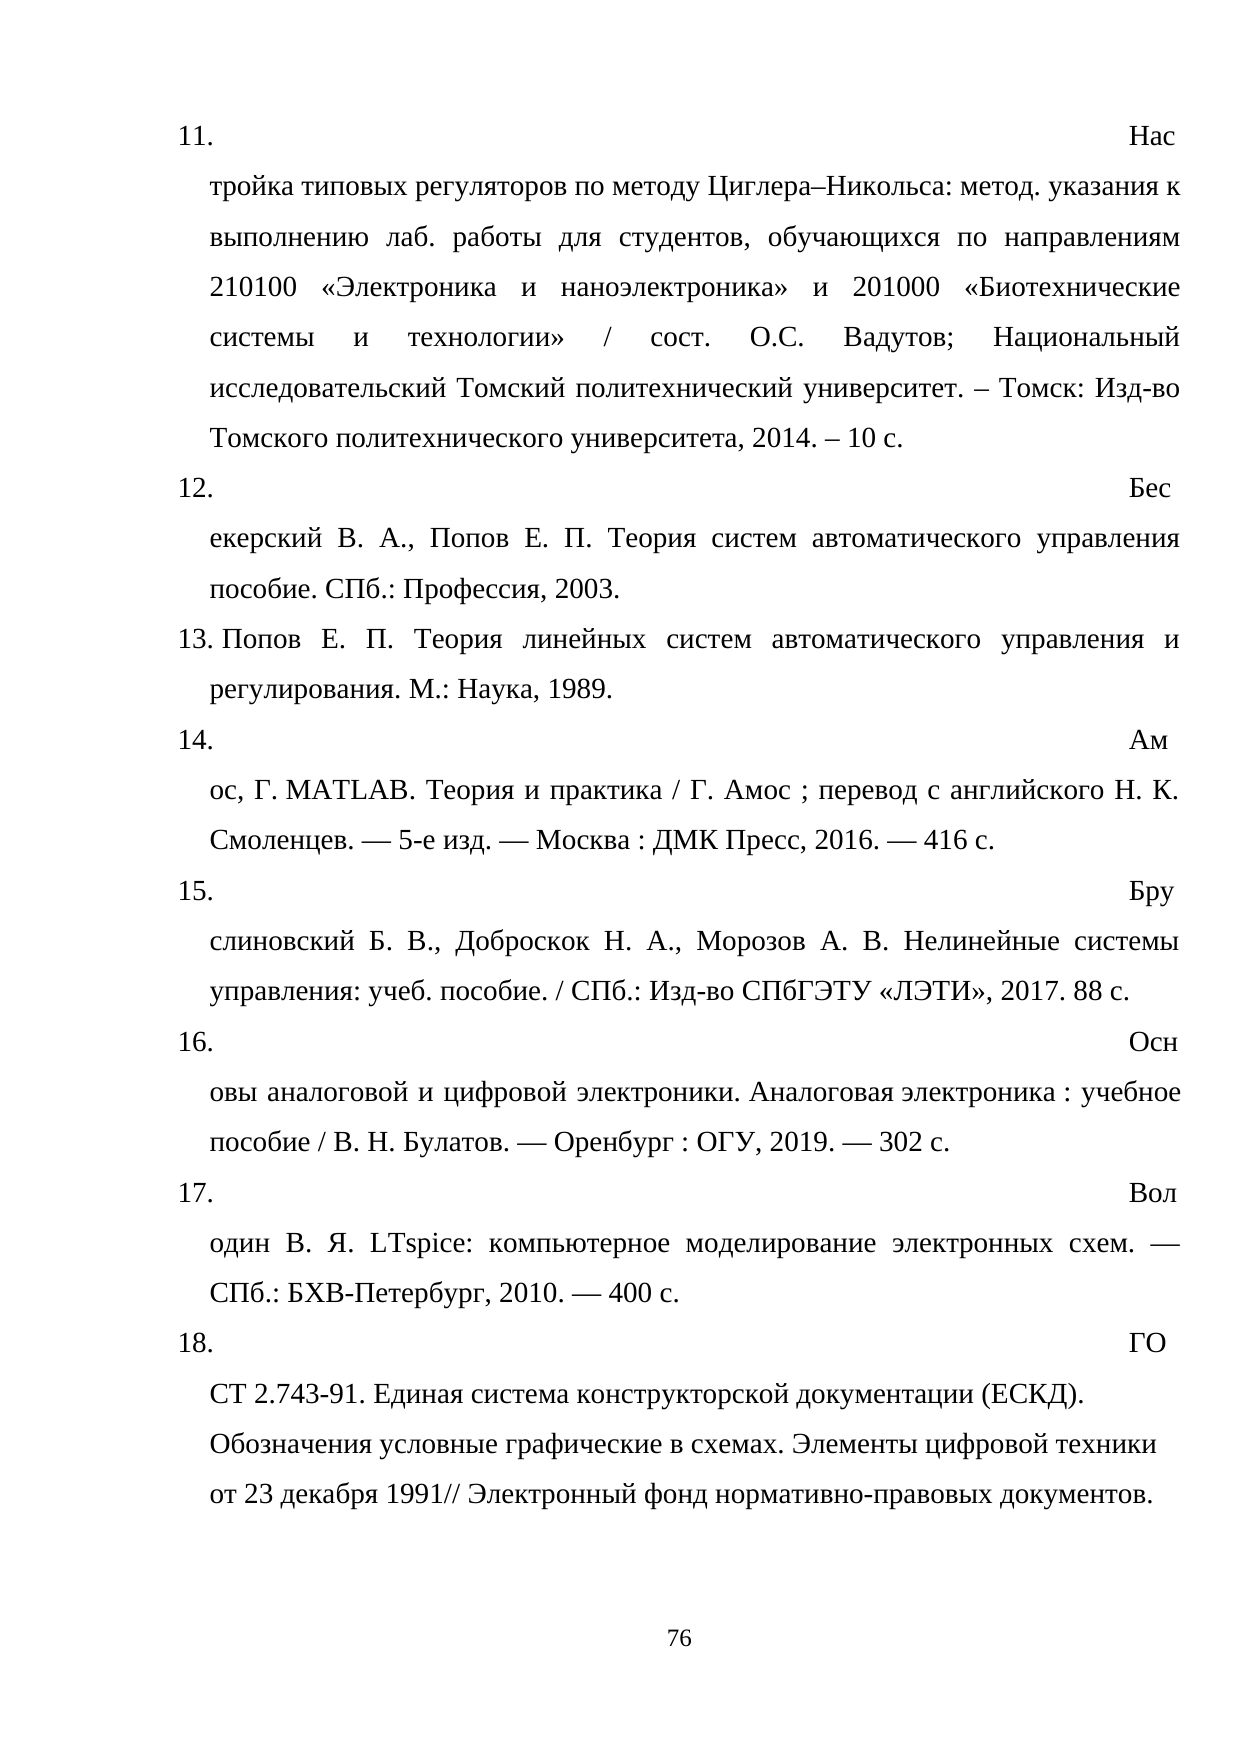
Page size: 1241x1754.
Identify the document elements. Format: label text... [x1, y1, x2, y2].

list Амос, Г. MATLAB. Теория и практика / Г. Амос ; перевод с английского Н. К. Смоленцев. — 5-е изд. — Москва : ДМК Пресс, 2016. — 416 с. [177, 722, 1181, 856]
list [177, 1326, 1181, 1510]
list Основы аналоговой и цифровой электроники. Аналоговая электроника : учебное пособие / В. Н. Булатов. — Оренбург : ОГУ, 2019. — 302 с. [177, 1024, 1181, 1158]
list Бруслиновский Б. В., Доброскок Н. А., Морозов А. В. Нелинейные системы управления: учеб. пособие. / СПб.: Изд-во СПбГЭТУ «ЛЭТИ», 2017. 88 с. [177, 873, 1181, 1007]
list Бесекерский В. А., Попов Е. П. Теория систем автоматического управления пособие. СПб.: Профессия, 2003. [177, 470, 1181, 604]
list Володин В. Я. LTspice: компьютерное моделирование электронных схем. — СПб.: БХВ-Петербург, 2010. — 400 с. [177, 1175, 1181, 1309]
list Настройка типовых регуляторов по методу Циглера–Никольса: метод. указания к выполнению лаб. работы для студентов, обучающихся по направлениям 210100 «Электроника и наноэлектроника» и 201000 «Биотехнические системы и технологии» / сост. О.С. Вадутов; Национальный исследовательский Томский политехнический университет. – Томск: Изд-во Томского политехнического университета, 2014. – 10 с. [177, 118, 1181, 453]
list Попов Е. П. Теория линейных систем автоматического управления и регулирования. М.: Наука, 1989. [177, 621, 1181, 705]
